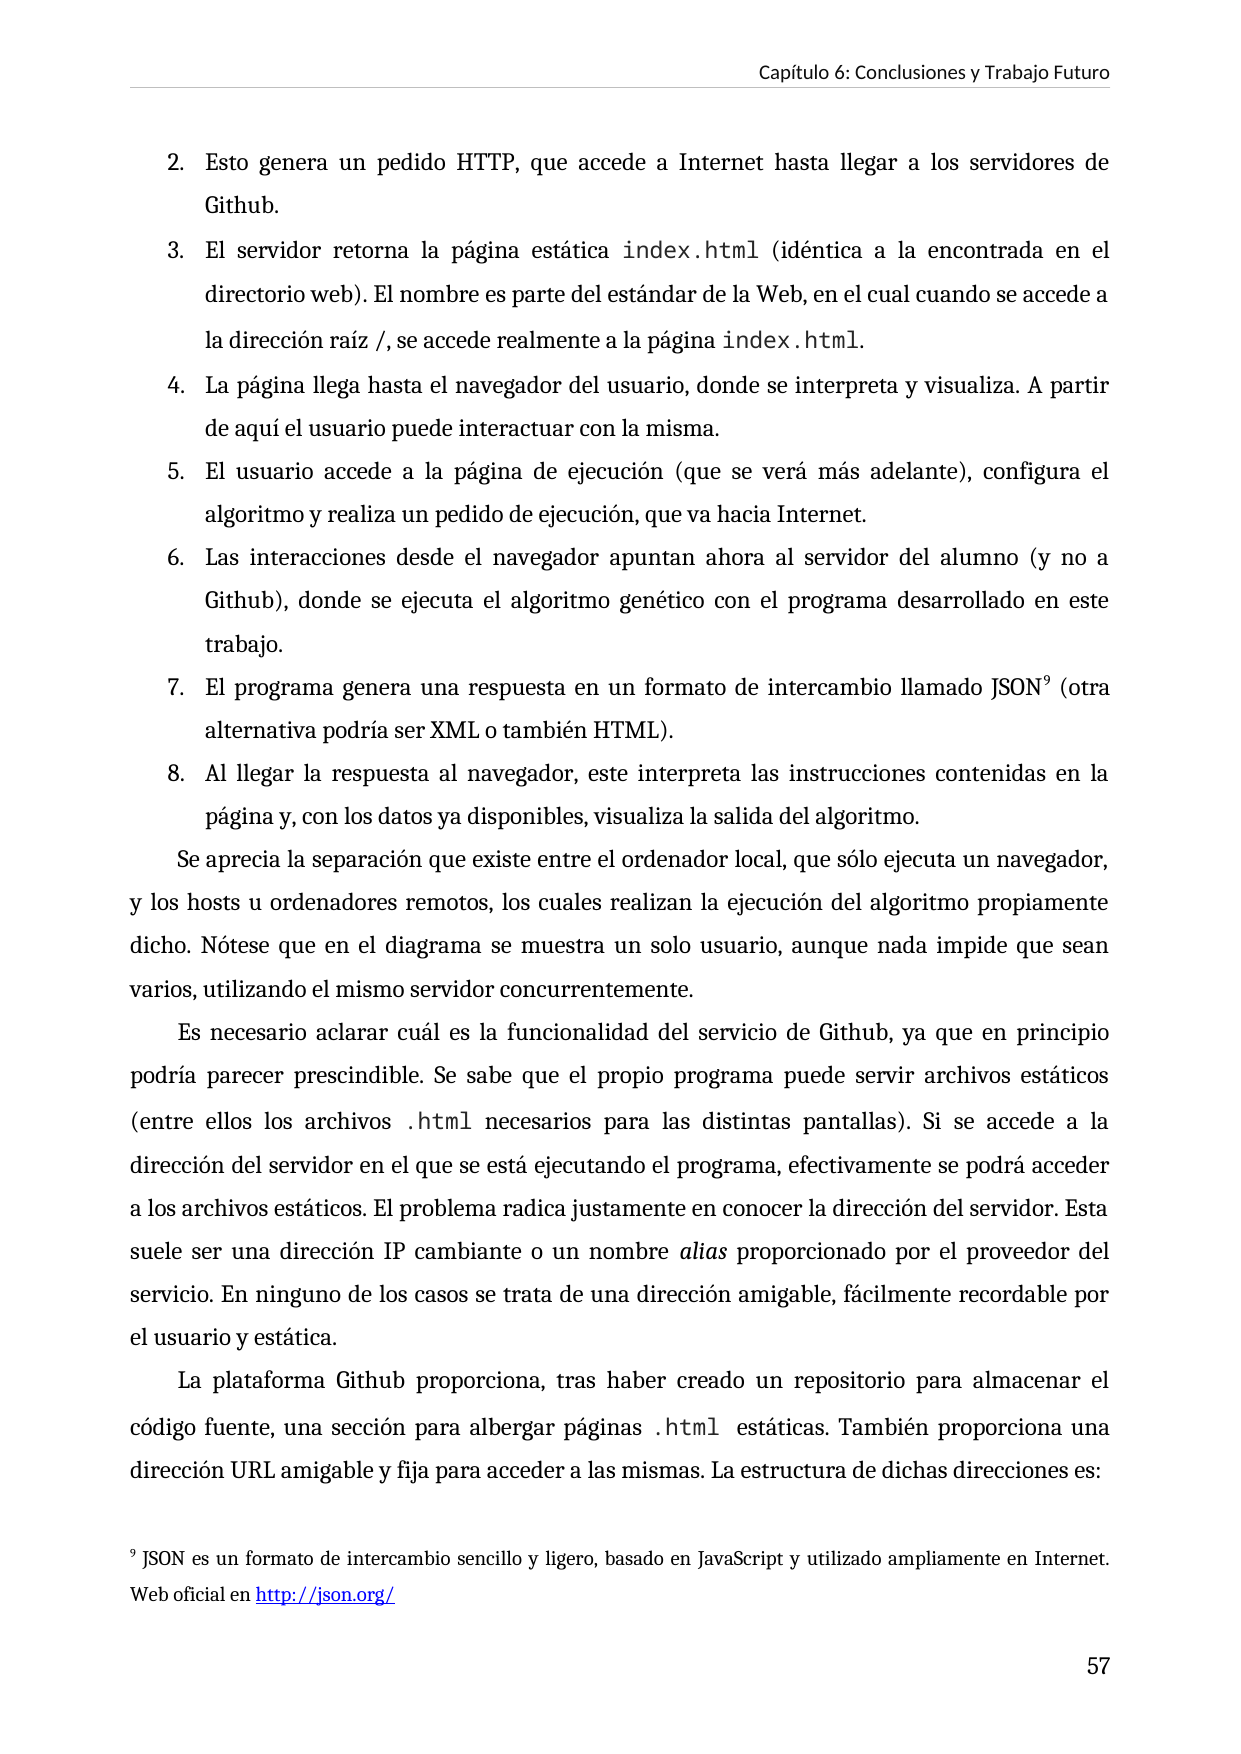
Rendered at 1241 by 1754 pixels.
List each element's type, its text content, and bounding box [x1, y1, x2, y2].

list El usuario accede a la página de ejecución (que se verá más adelante), configura el algoritmo y realiza un pedido de ejecución, que va hacia Internet. [167, 457, 1110, 529]
list Esto genera un pedido HTTP, que accede a Internet hasta llegar a los servidores de Github. [167, 148, 1110, 219]
list Al llegar la respuesta al navegador, este interpreta las instrucciones contenidas en la página y, con los datos ya disponibles, visualiza la salida del algoritmo. [167, 759, 1110, 831]
list El servidor retorna la página estática index.html (idéntica a la encontrada en el directorio web). El nombre es parte del estándar de la Web, en el cual cuando se accede a la dirección raíz /, se accede realmente a la página index.html. [167, 234, 1110, 355]
text Es necesario aclarar cuál es la funcionalidad del servicio de Github, ya que en principio podría parecer prescindible. Se sabe que el propio programa puede servir archivos estáticos (entre ellos los archivos .html necesarios para las distintas pantallas). Si se accede a la dirección del servidor en el que se está ejecutando el programa, efectivamente se podrá acceder a los archivos estáticos. El problema radica justamente en conocer la dirección del servidor. Esta suele ser una dirección IP cambiante o un nombre alias proporcionado por el proveedor del servicio. En ninguno de los casos se trata de una dirección amigable, fácilmente recordable por el usuario y estática. [130, 1018, 1110, 1352]
list Las interacciones desde el navegador apuntan ahora al servidor del alumno (y no a Github), donde se ejecuta el algoritmo genético con el programa desarrollado en este trabajo. [167, 543, 1110, 658]
list El programa genera una respuesta en un formato de intercambio llamado JSON (otra alternativa podría ser XML o también HTML). [167, 673, 1110, 744]
text La plataforma Github proporciona, tras haber creado un repositorio para almacenar el código fuente, una sección para albergar páginas .html estáticas. También proporciona una dirección URL amigable y fija para acceder a las mismas. La estructura de dichas direcciones es: [130, 1366, 1110, 1485]
list La página llega hasta el navegador del usuario, donde se interpreta y visualiza. A partir de aquí el usuario puede interactuar con la misma. [167, 371, 1110, 443]
text Se aprecia la separación que existe entre el ordenador local, que sólo ejecuta un navegador, y los hosts u ordenadores remotos, los cuales realizan la ejecución del algoritmo propiamente dicho. Nótese que en el diagrama se muestra un solo usuario, aunque nada impide que sean varios, utilizando el mismo servidor concurrentemente. [130, 845, 1110, 1003]
